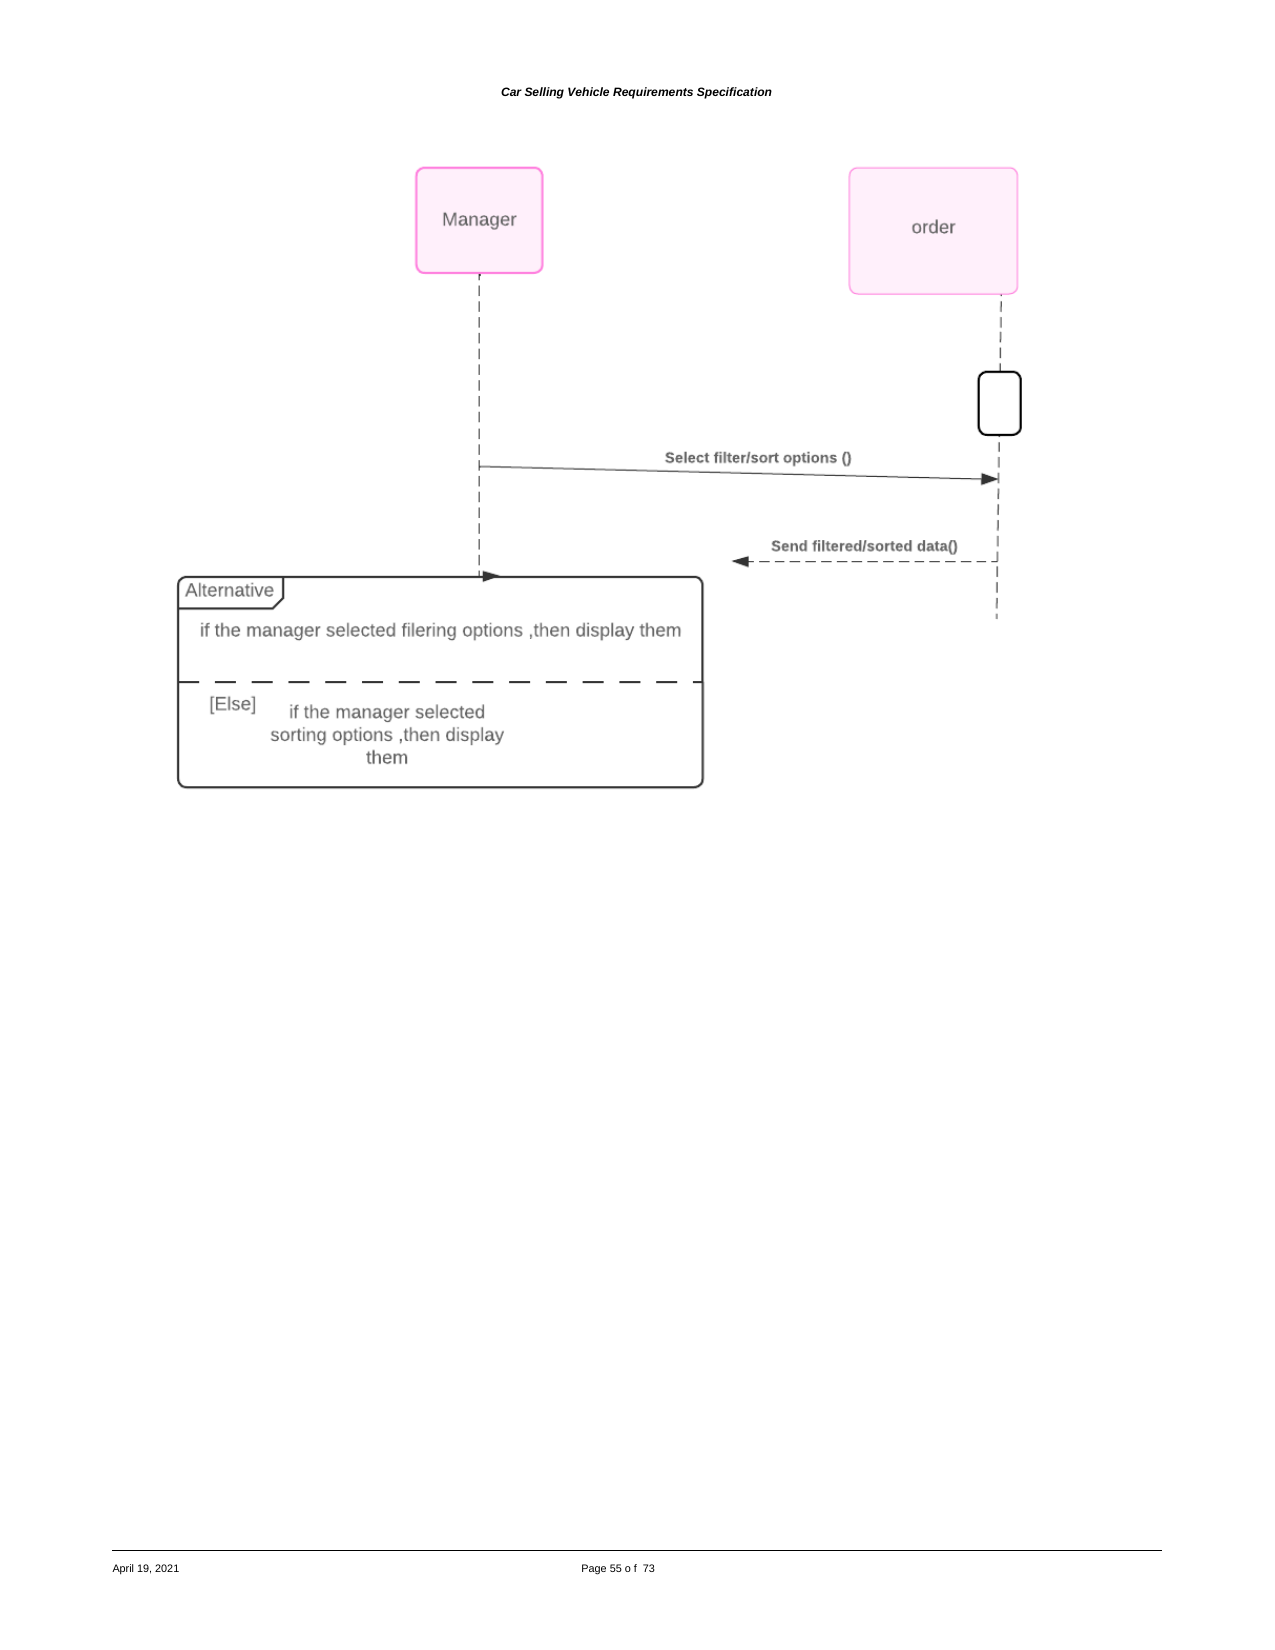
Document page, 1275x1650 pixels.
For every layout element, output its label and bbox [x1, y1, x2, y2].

picture [112, 112, 1088, 842]
